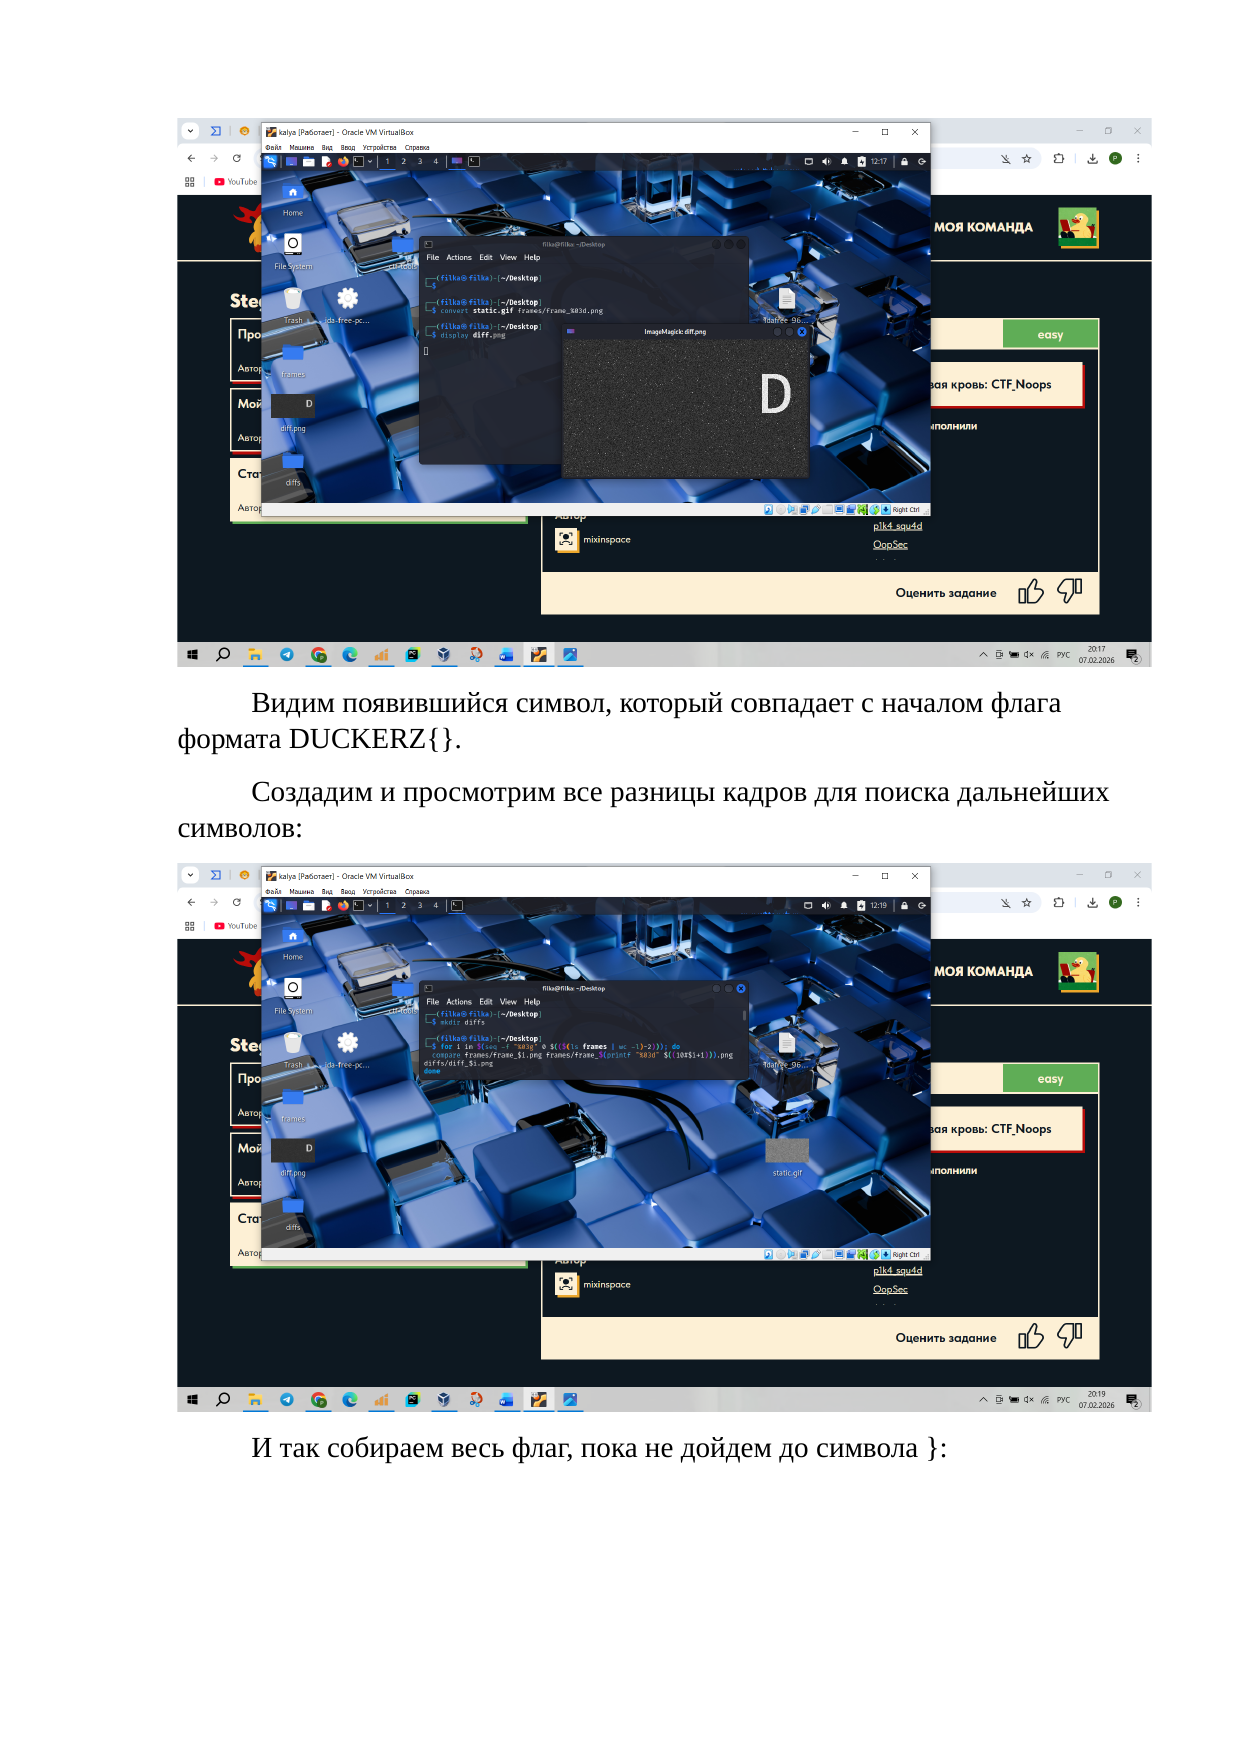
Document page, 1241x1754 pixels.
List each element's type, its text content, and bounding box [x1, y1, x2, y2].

picture [177, 863, 1152, 1412]
text И так собираем весь флаг, пока не дойдем до символа }: [177, 1430, 1152, 1463]
text Видим появившийся символ, который совпадает с началом флага формата DUCKERZ{}. [177, 685, 1152, 755]
text Создадим и просмотрим все разницы кадров для поиска дальнейших символов: [177, 774, 1152, 844]
picture [177, 118, 1152, 667]
